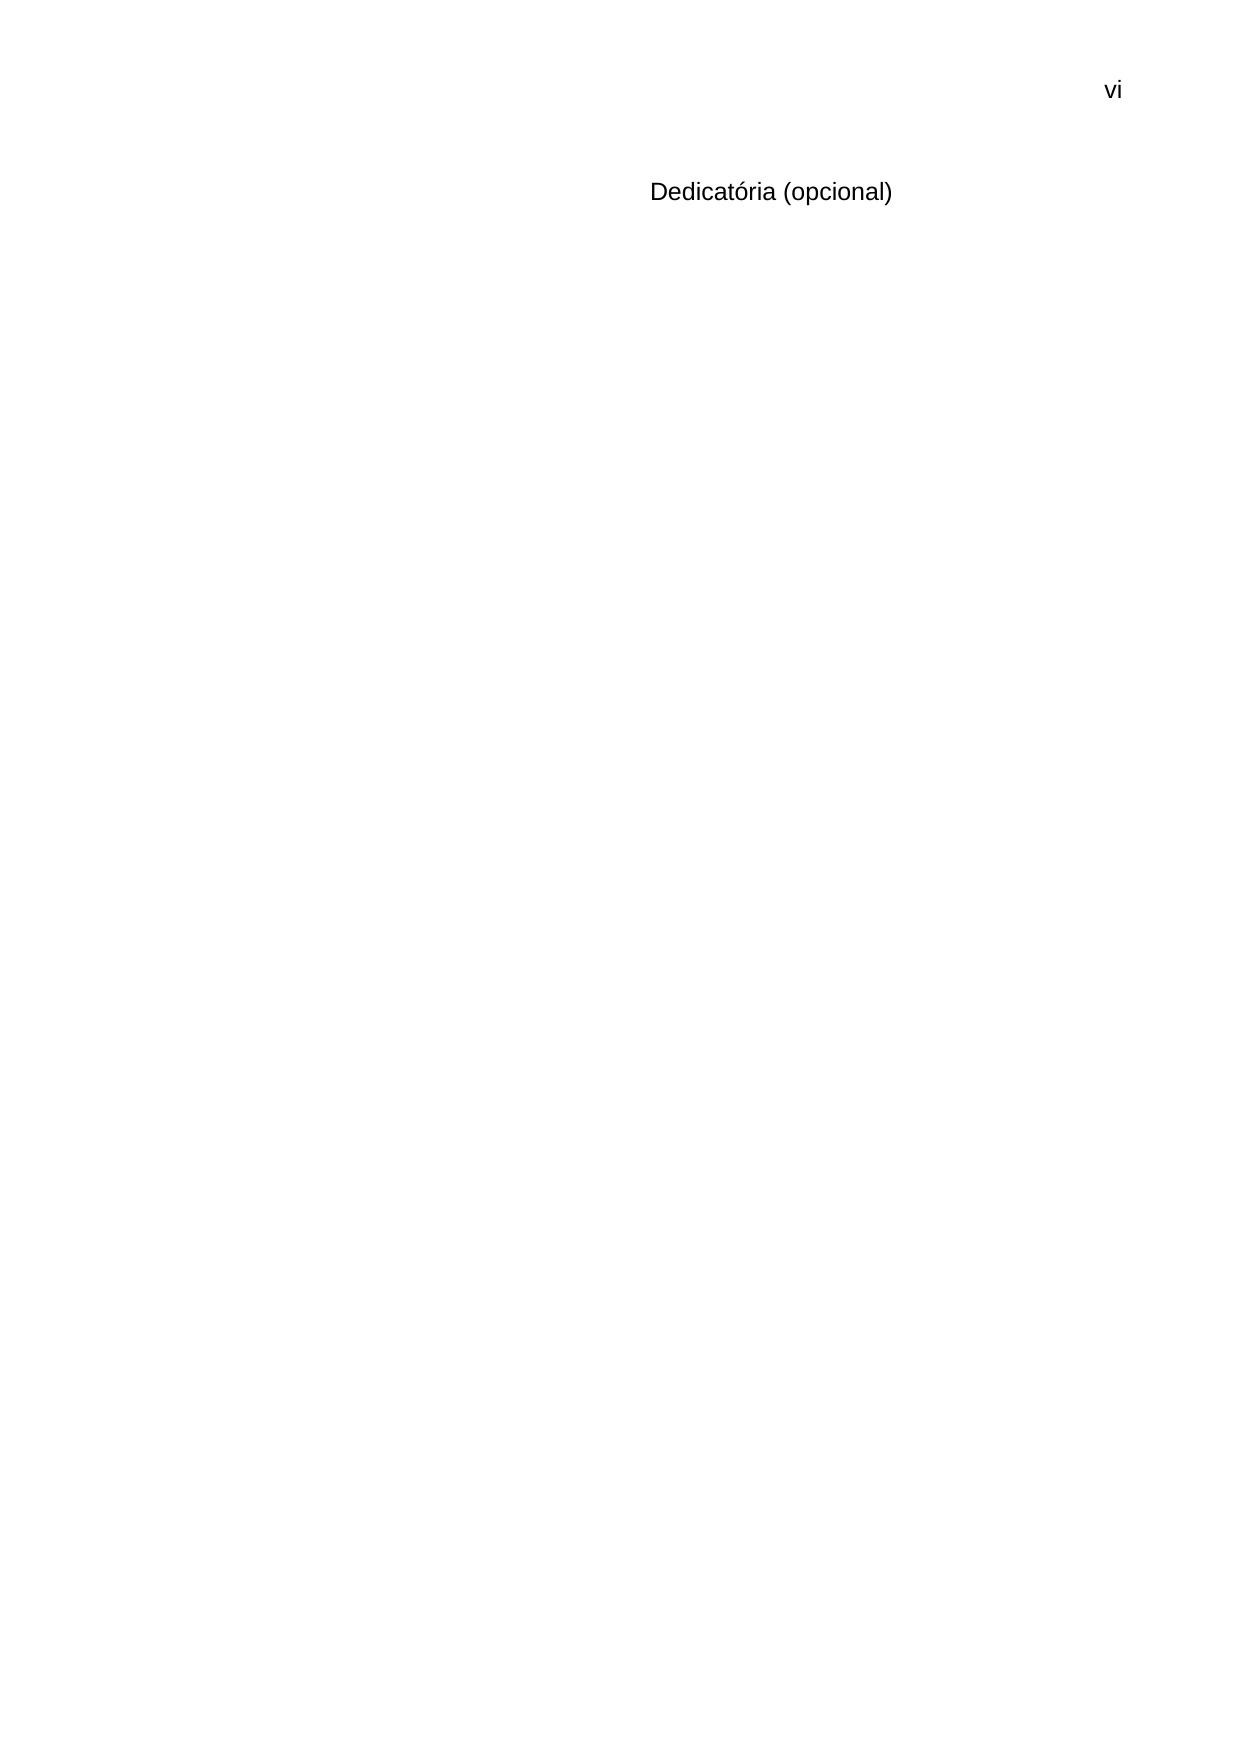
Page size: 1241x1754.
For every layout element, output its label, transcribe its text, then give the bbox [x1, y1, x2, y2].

text Dedicatória (opcional) [650, 177, 1004, 206]
